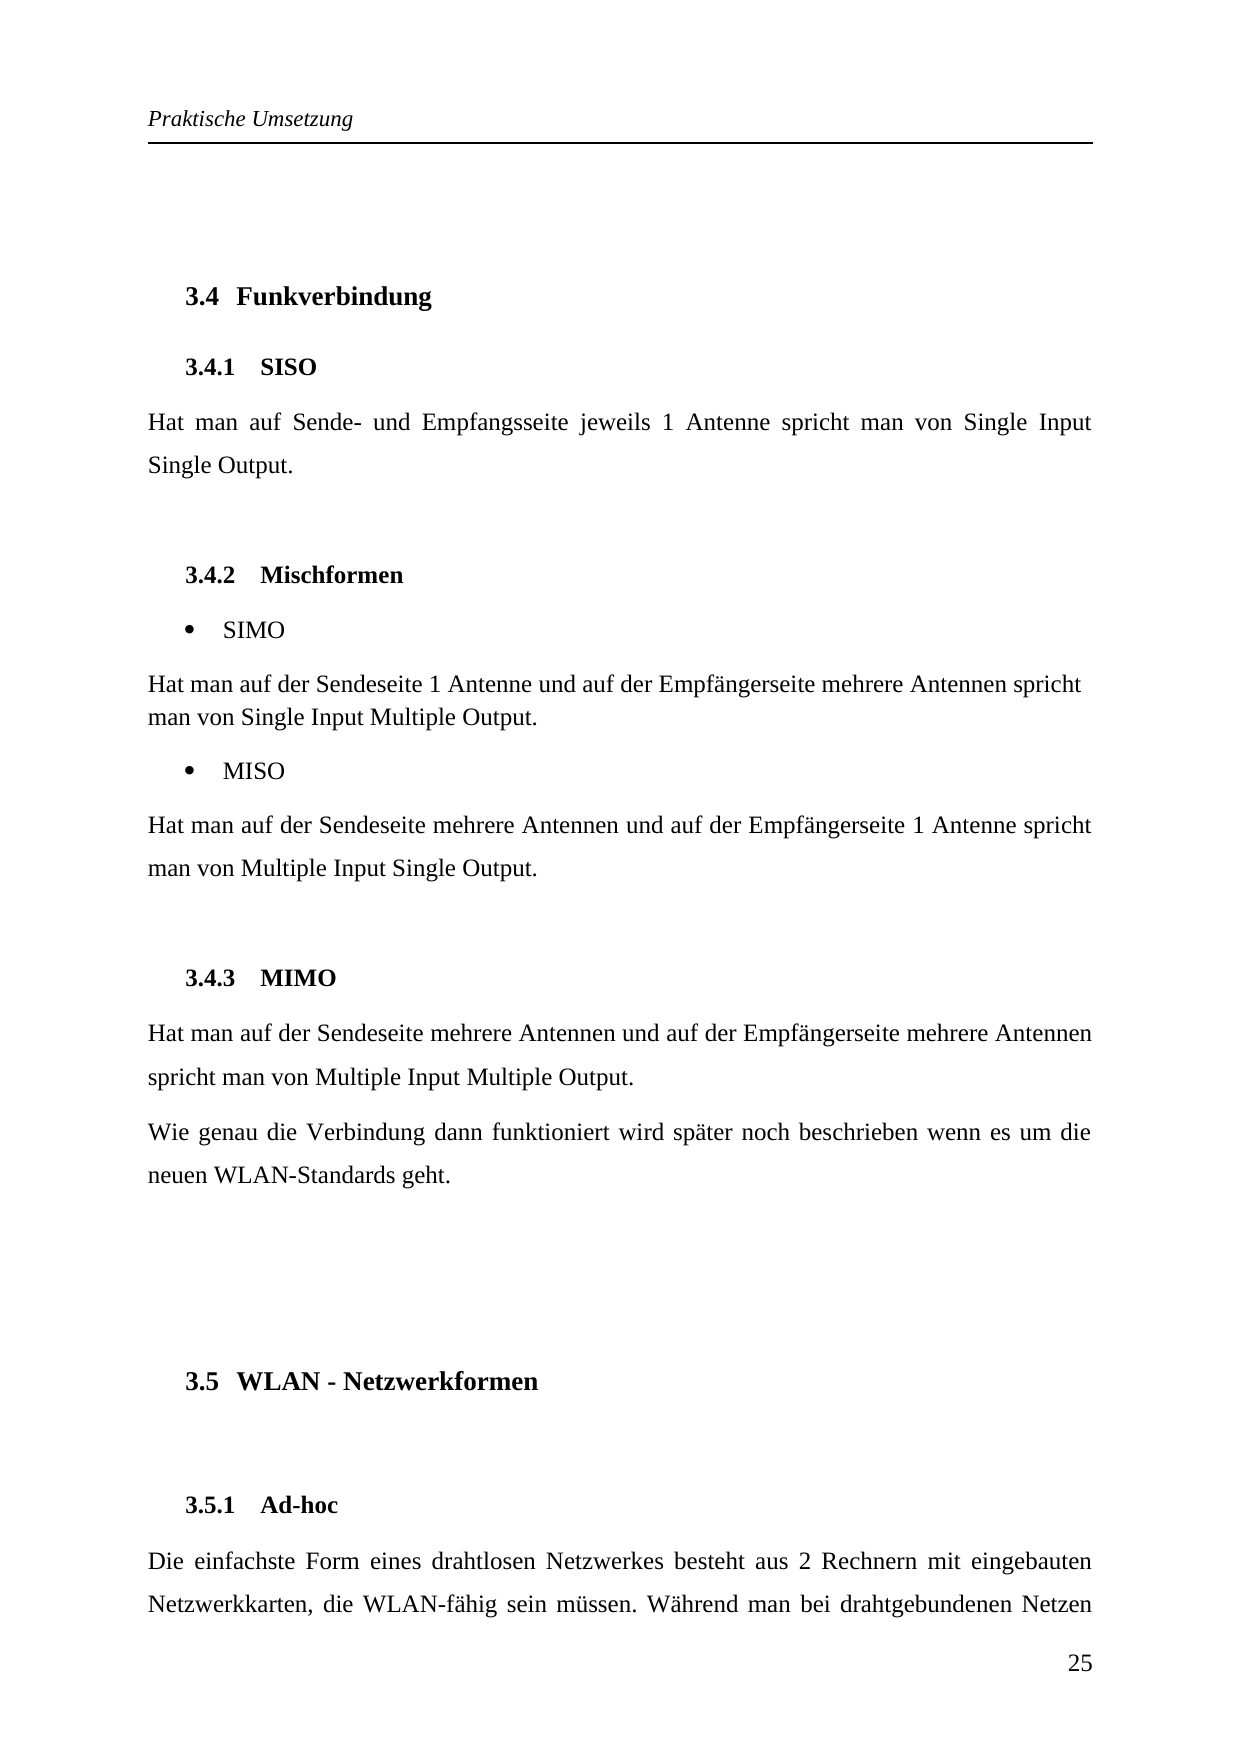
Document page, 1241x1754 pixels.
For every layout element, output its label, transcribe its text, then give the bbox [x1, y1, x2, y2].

list SIMO [185, 616, 1093, 644]
subtitle Ad-hoc [185, 1490, 1093, 1519]
list MISO [185, 756, 1093, 785]
subtitle Funkverbindung [185, 280, 1093, 311]
text Hat man auf der Sendeseite 1 Antenne und auf der Empfängerseite mehrere Antennen spricht man von Single Input Multiple Output. [148, 669, 1093, 731]
text Hat man auf der Sendeseite mehrere Antennen und auf der Empfängerseite mehrere Antennen spricht man von Multiple Input Multiple Output. [148, 1018, 1093, 1090]
text Wie genau die Verbindung dann funktioniert wird später noch beschrieben wenn es um die neuen WLAN-Standards geht. [148, 1117, 1093, 1189]
text Hat man auf Sende- und Empfangsseite jeweils 1 Antenne spricht man von Single Input Single Output. [148, 407, 1093, 479]
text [148, 1546, 1093, 1618]
subtitle Mischformen [185, 560, 1093, 589]
subtitle MIMO [185, 963, 1093, 992]
text Hat man auf der Sendeseite mehrere Antennen und auf der Empfängerseite 1 Antenne spricht man von Multiple Input Single Output. [148, 810, 1093, 882]
subtitle SISO [185, 352, 1093, 381]
subtitle WLAN - Netzwerkformen [185, 1365, 1093, 1396]
